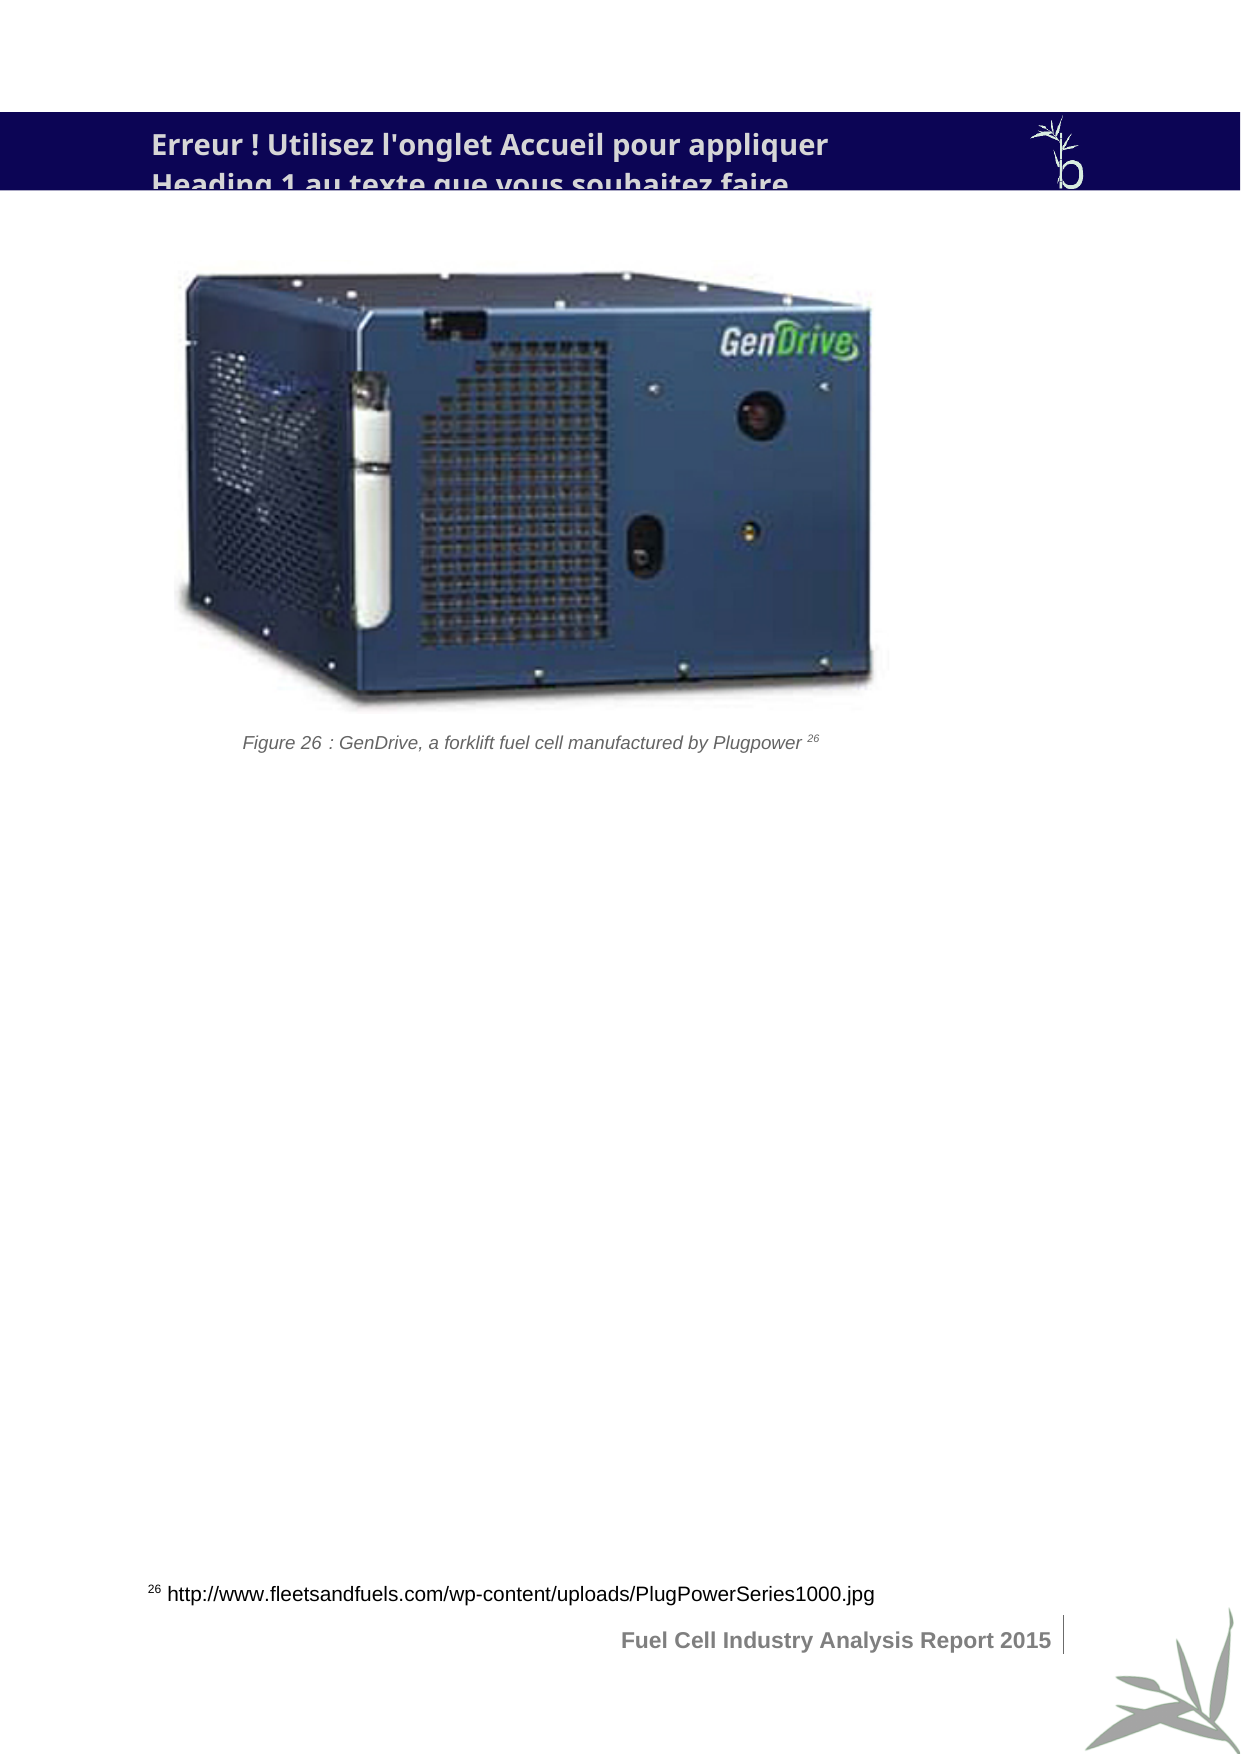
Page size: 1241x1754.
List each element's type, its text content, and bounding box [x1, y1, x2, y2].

picture [173, 260, 890, 714]
picture [1068, 1607, 1241, 1754]
text Figure 26 : GenDrive, a forklift fuel cell manufactured by Plugpower [148, 732, 915, 753]
